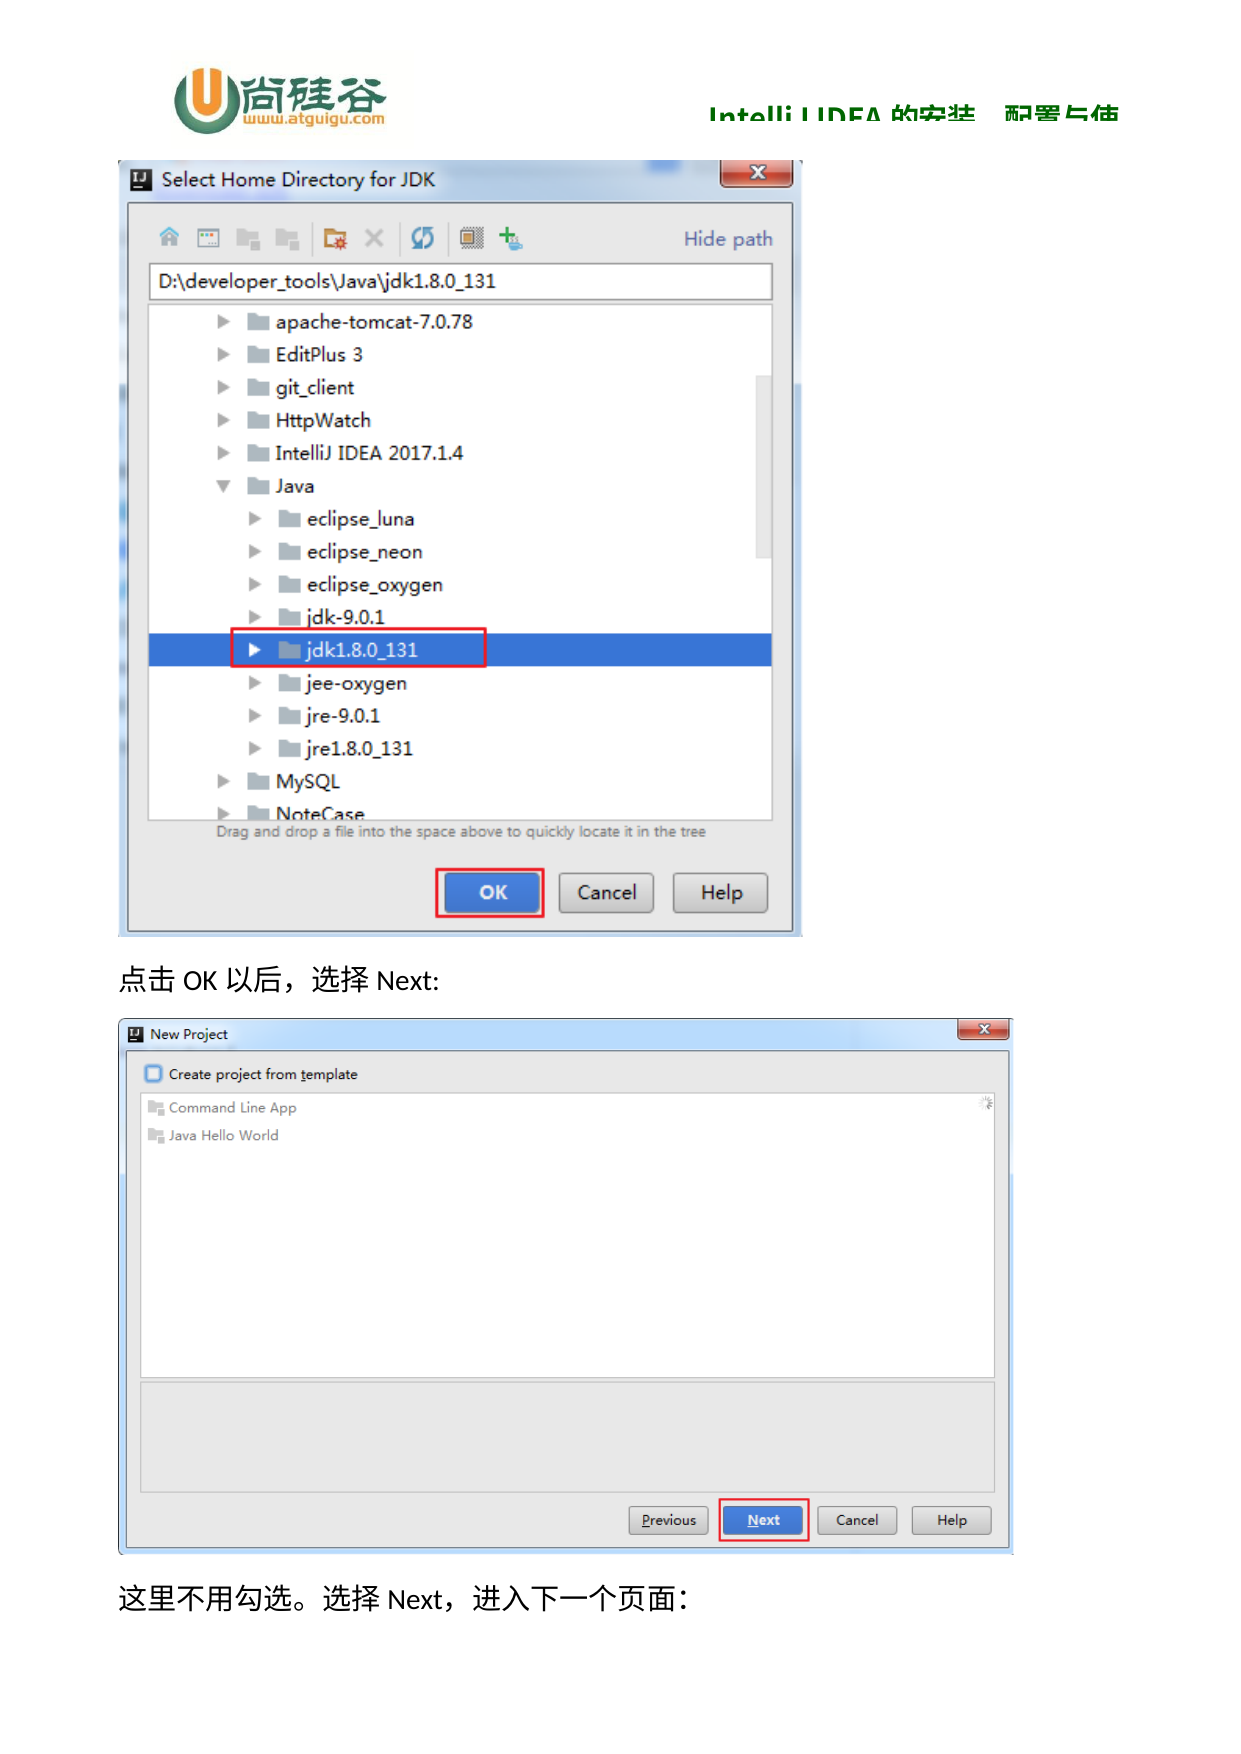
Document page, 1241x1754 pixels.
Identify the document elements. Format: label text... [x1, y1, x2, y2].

picture [118, 1018, 1014, 1555]
picture [170, 50, 414, 149]
text 点击 OK 以后，选择 Next: [118, 956, 1213, 998]
picture [118, 160, 803, 937]
